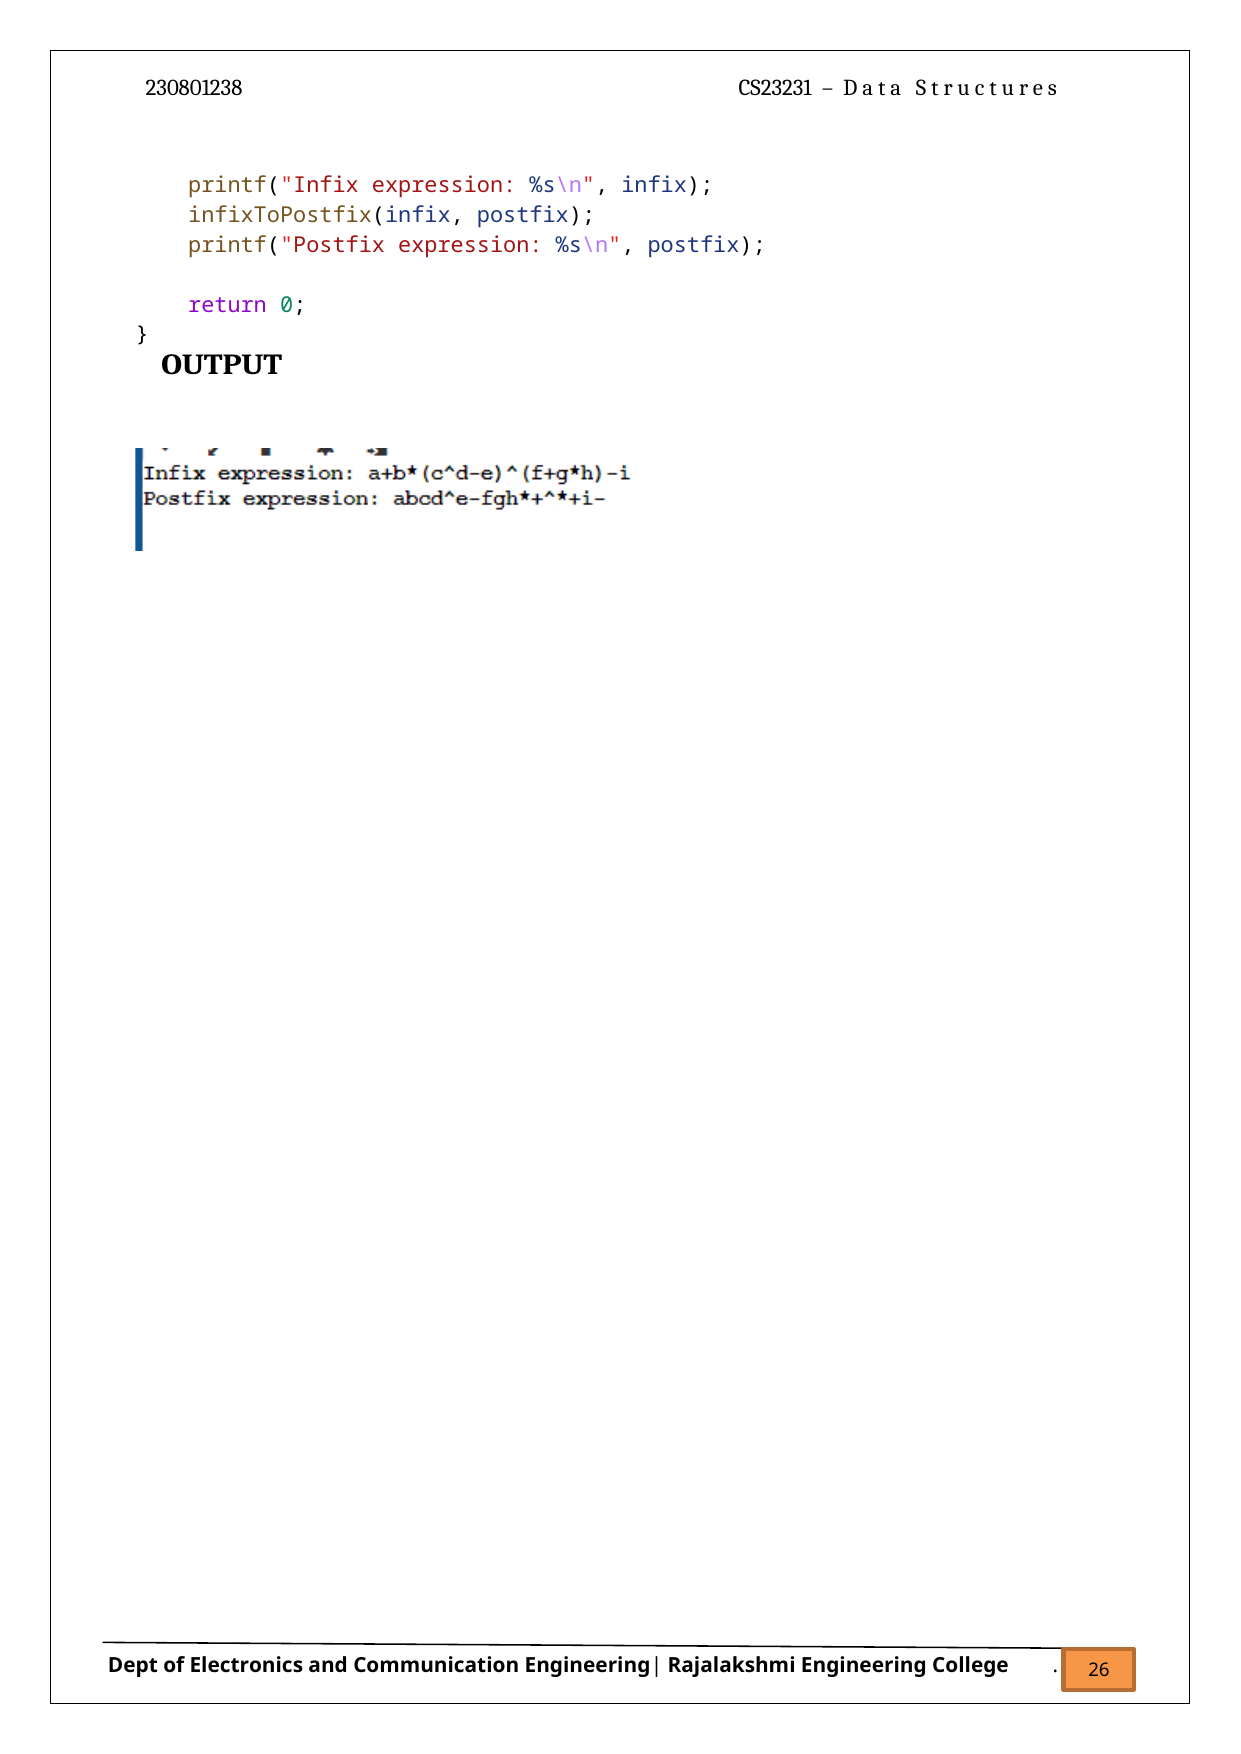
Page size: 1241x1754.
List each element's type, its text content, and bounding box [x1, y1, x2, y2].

text printf("Infix expression: %s\n", infix); [135, 169, 1136, 199]
text printf("Postfix expression: %s\n", postfix); [135, 229, 1136, 259]
text infixToPostfix(infix, postfix); [135, 199, 1136, 229]
text return 0; [135, 288, 1136, 318]
text } [135, 318, 1136, 348]
text OUTPUT [161, 348, 1136, 382]
picture [135, 448, 706, 551]
